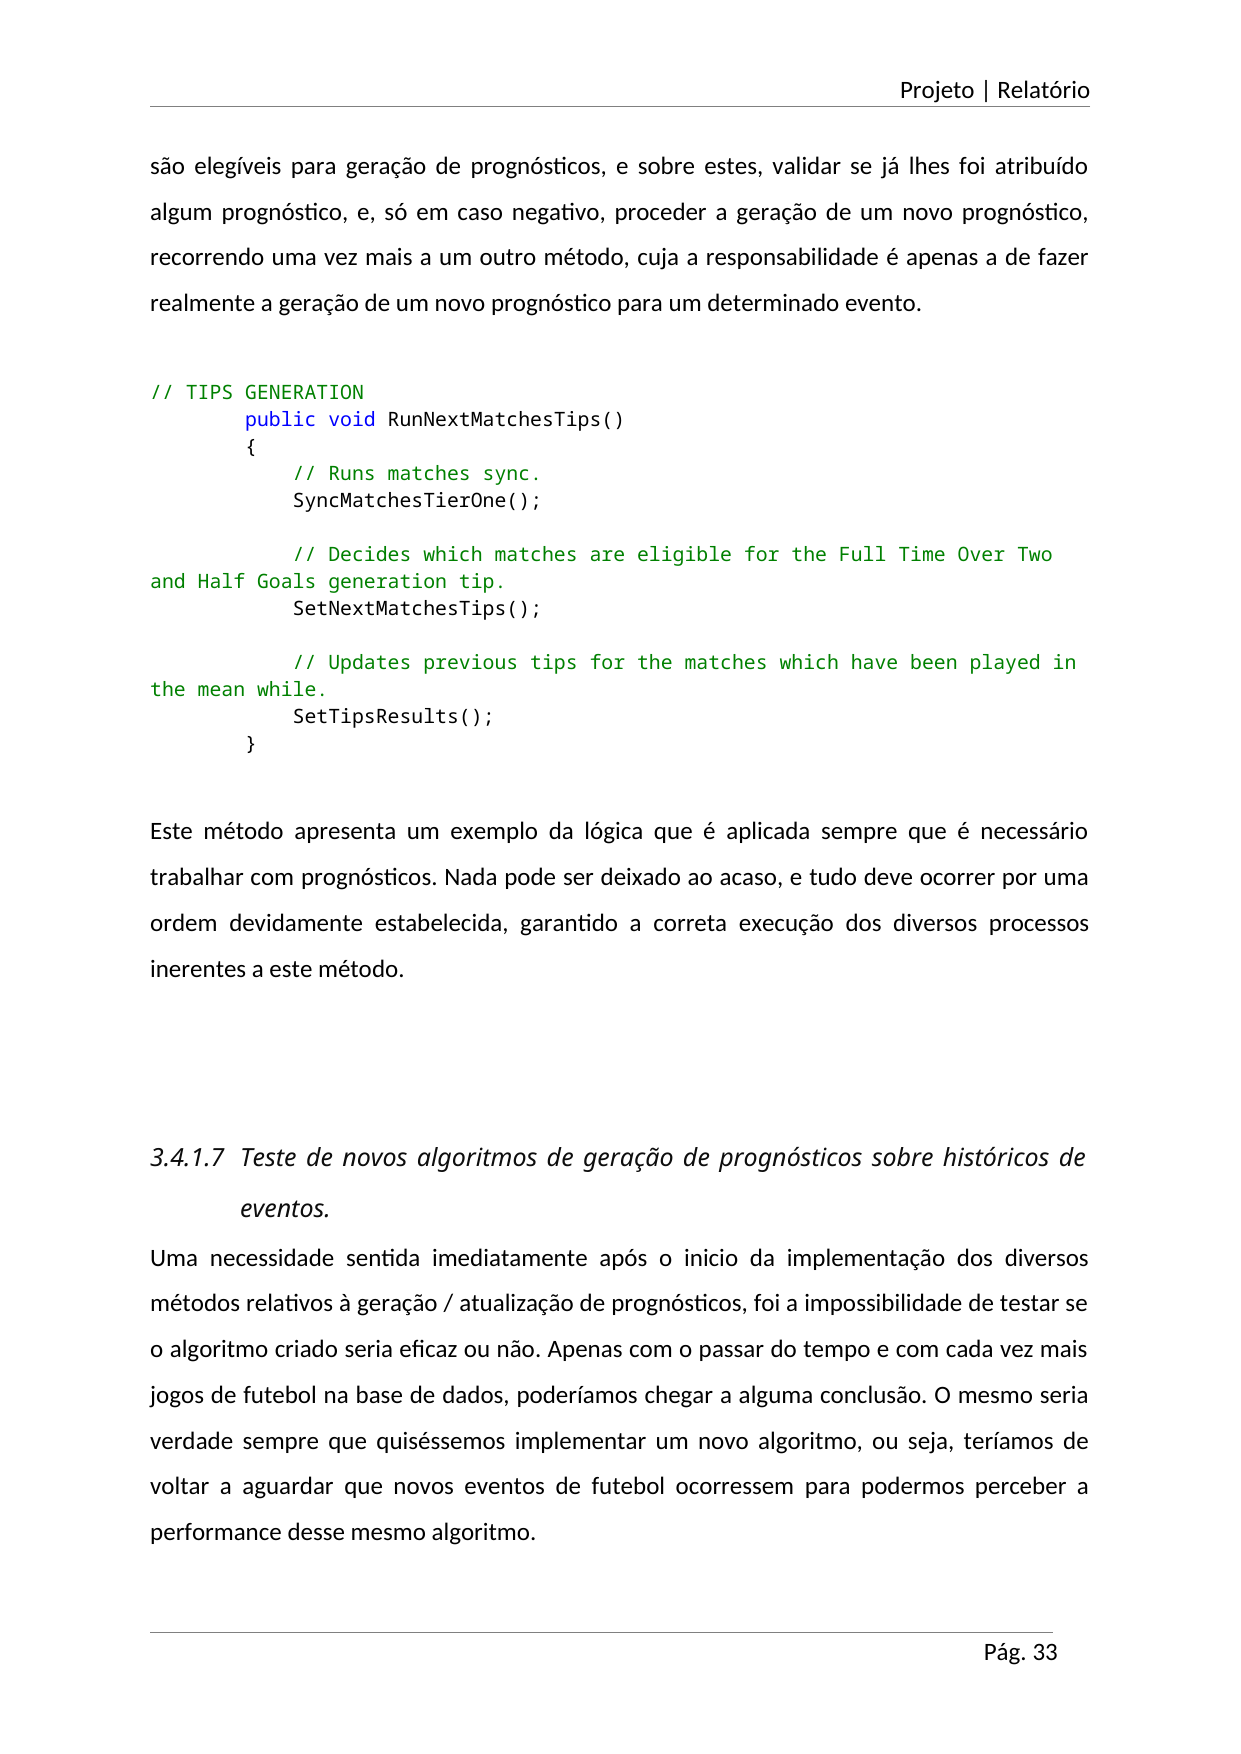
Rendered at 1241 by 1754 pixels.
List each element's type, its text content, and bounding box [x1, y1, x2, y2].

text { [150, 433, 1090, 459]
text // Runs matches sync. [150, 459, 1090, 487]
text // TIPS GENERATION [150, 379, 1090, 406]
text // Decides which matches are eligible for the Full Time Over Two and Half Goals generation tip. [150, 541, 1090, 594]
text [150, 150, 1090, 318]
text public void RunNextMatchesTips() [150, 406, 1090, 433]
text } [150, 729, 1090, 756]
subtitle Teste de novos algoritmos de geração de prognósticos sobre históricos de eventos. [150, 1140, 1090, 1225]
text Uma necessidade sentida imediatamente após o inicio da implementação dos diversos métodos relativos à geração / atualização de prognósticos, foi a impossibilidade de testar se o algoritmo criado seria eficaz ou não. Apenas com o passar do tempo e com cada vez mais jogos de futebol na base de dados, poderíamos chegar a alguma conclusão. O mesmo seria verdade sempre que quiséssemos implementar um novo algoritmo, ou seja, teríamos de voltar a aguardar que novos eventos de futebol ocorressem para podermos perceber a performance desse mesmo algoritmo. [150, 1242, 1090, 1547]
text SetNextMatchesTips(); [150, 594, 1090, 621]
text // Updates previous tips for the matches which have been played in the mean while. [150, 648, 1090, 702]
text SetTipsResults(); [150, 702, 1090, 729]
text SyncMatchesTierOne(); [150, 487, 1090, 513]
text Este método apresenta um exemplo da lógica que é aplicada sempre que é necessário trabalhar com prognósticos. Nada pode ser deixado ao acaso, e tudo deve ocorrer por uma ordem devidamente estabelecida, garantido a correta execução dos diversos processos inerentes a este método. [150, 816, 1090, 983]
